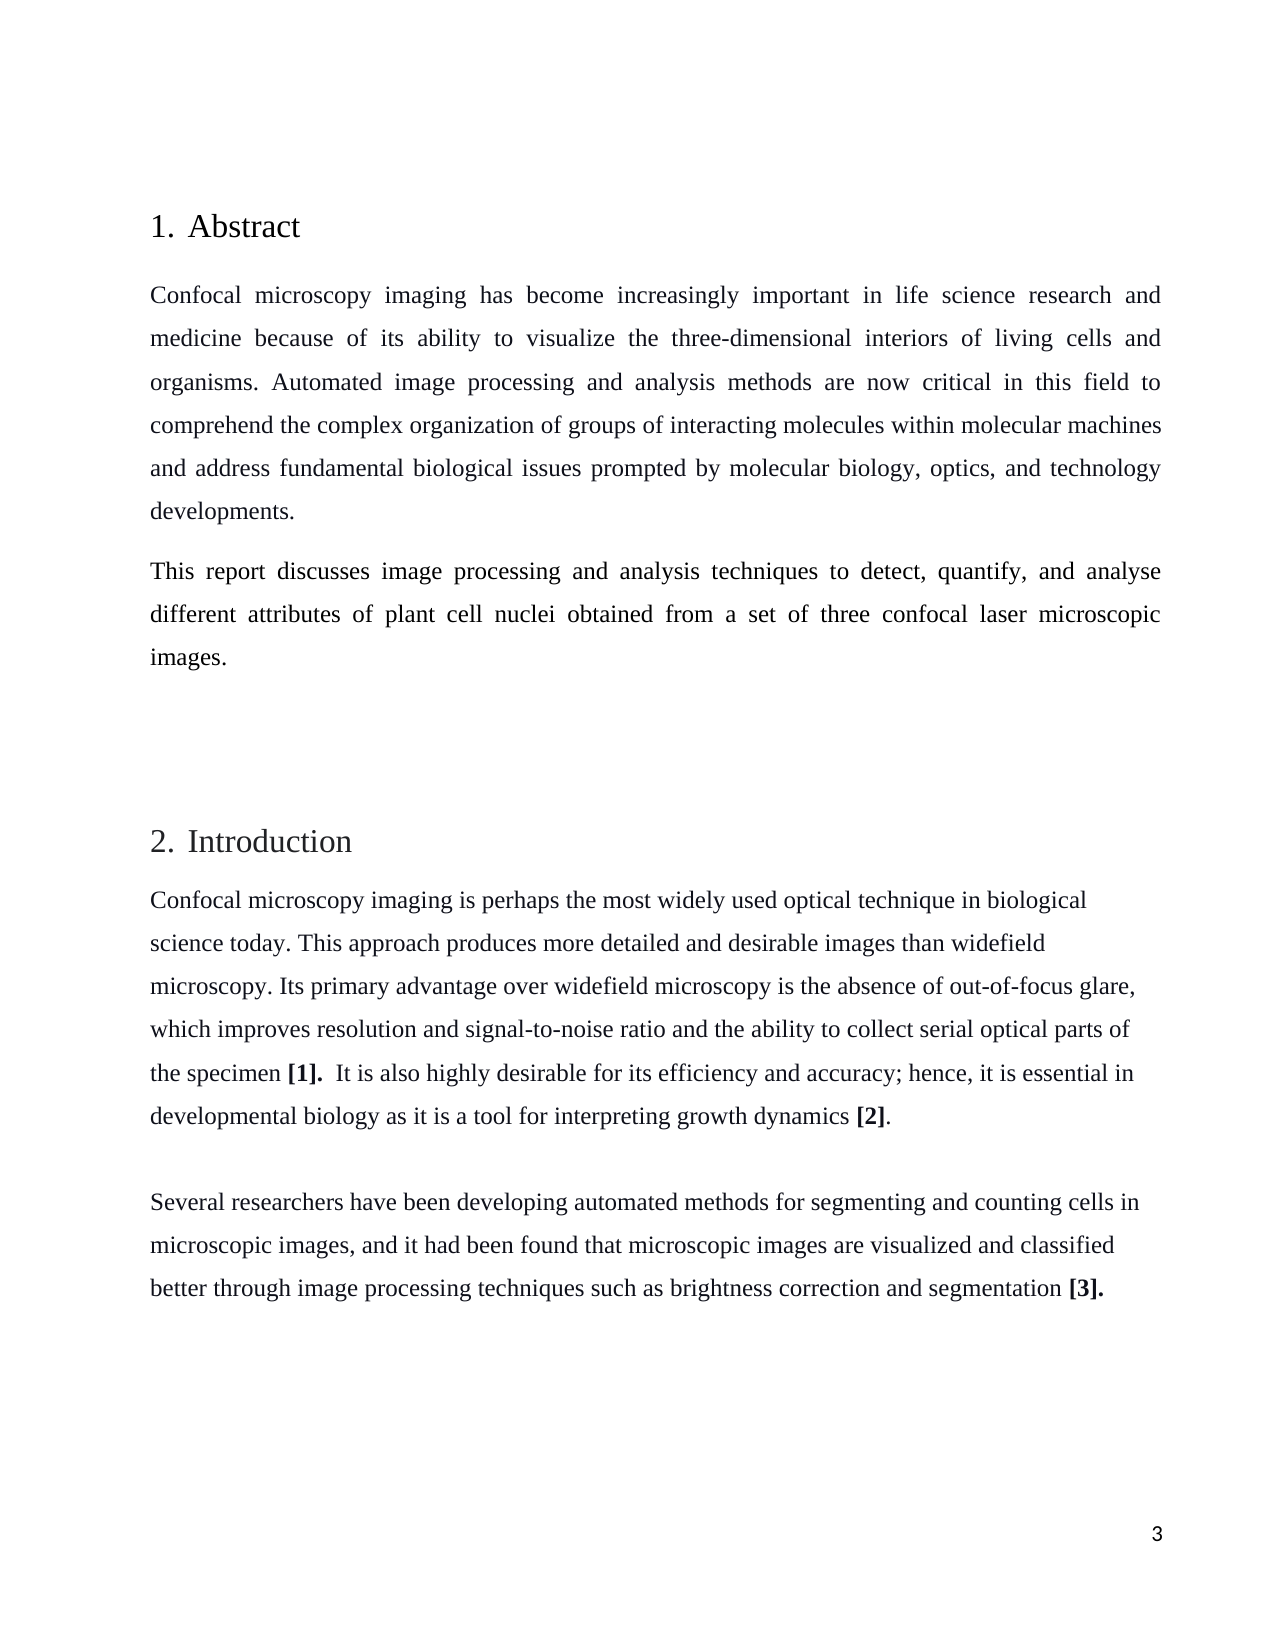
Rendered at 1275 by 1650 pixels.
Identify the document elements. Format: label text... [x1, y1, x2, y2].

text This report discusses image processing and analysis techniques to detect, quantify, and analyse different attributes of plant cell nuclei obtained from a set of three confocal laser microscopic images. [150, 556, 1162, 671]
list Abstract [150, 206, 1162, 244]
text Confocal microscopy imaging is perhaps the most widely used optical technique in biological science today. This approach produces more detailed and desirable images than widefield microscopy. Its primary advantage over widefield microscopy is the absence of out-of-focus glare, which improves resolution and signal-to-noise ratio and the ability to collect serial optical parts of the specimen [1]. It is also highly desirable for its efficiency and accuracy; hence, it is essential in developmental biology as it is a tool for interpreting growth dynamics [2]. [150, 885, 1162, 1129]
list Introduction [150, 821, 1162, 860]
text Confocal microscopy imaging has become increasingly important in life science research and medicine because of its ability to visualize the three-dimensional interiors of living cells and organisms. Automated image processing and analysis methods are now critical in this field to comprehend the complex organization of groups of interacting molecules within molecular machines and address fundamental biological issues prompted by molecular biology, optics, and technology developments. [150, 280, 1162, 525]
text Several researchers have been developing automated methods for segmenting and counting cells in microscopic images, and it had been found that microscopic images are visualized and classified better through image processing techniques such as brightness correction and segmentation [3]. [150, 1187, 1162, 1302]
